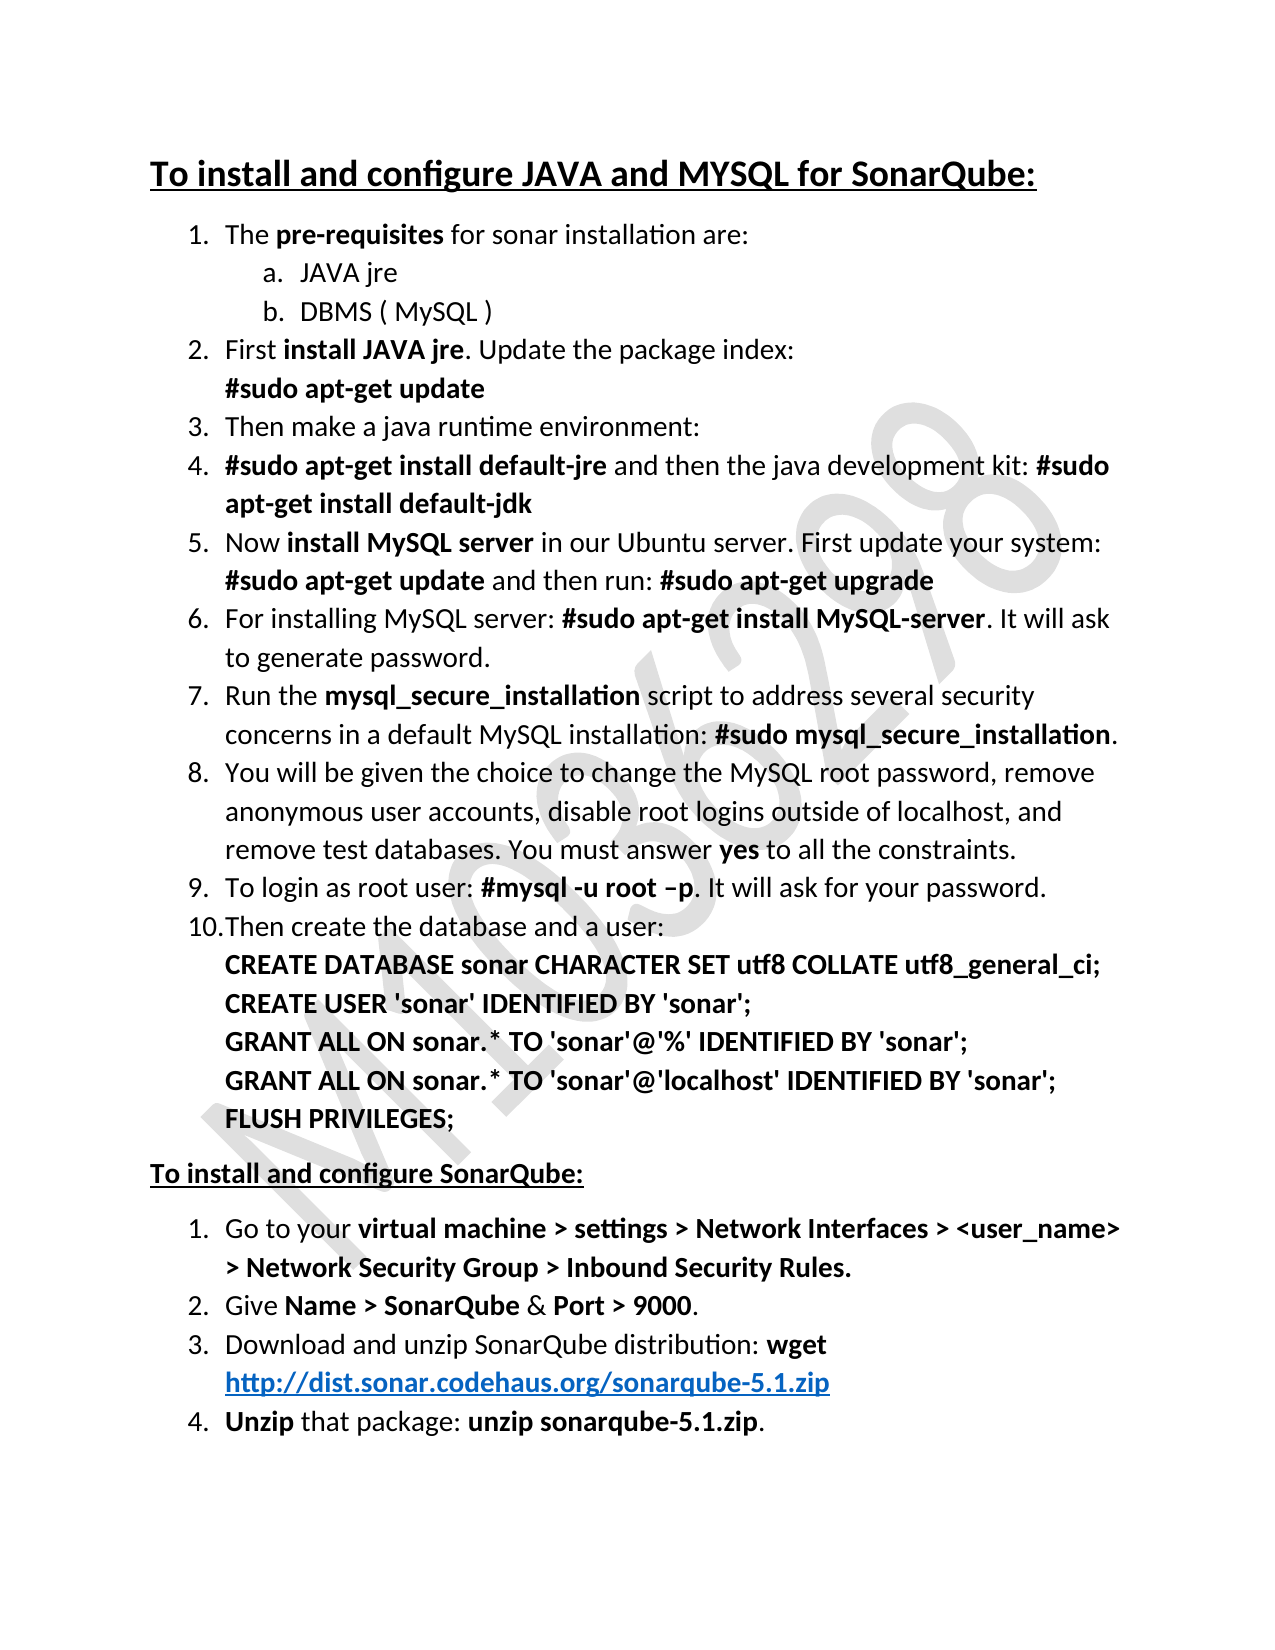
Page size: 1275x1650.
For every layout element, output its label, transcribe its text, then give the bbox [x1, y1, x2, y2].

list To login as root user: #mysql -u root –p. It will ask for your password. [187, 869, 1125, 905]
list Now install MySQL server in our Ubuntu server. First update your system: #sudo apt-get update and then run: #sudo apt-get upgrade [187, 524, 1125, 598]
list DBMS ( MySQL ) [262, 293, 1125, 329]
list CREATE USER 'sonar' IDENTIFIED BY 'sonar'; [225, 985, 1125, 1021]
list Unzip that package: unzip sonarqube-5.1.zip. [187, 1403, 1125, 1438]
list CREATE DATABASE sonar CHARACTER SET utf8 COLLATE utf8_general_ci; [225, 946, 1125, 982]
list FLUSH PRIVILEGES; [225, 1100, 1125, 1136]
list Go to your virtual machine > settings > Network Interfaces > <user_name> > Network Security Group > Inbound Security Rules. [187, 1210, 1125, 1284]
list JAVA jre [262, 254, 1125, 290]
list Download and unzip SonarQube distribution: wget http://dist.sonar.codehaus.org/sonarqube-5.1.zip [187, 1326, 1125, 1400]
list You will be given the choice to change the MySQL root password, remove anonymous user accounts, disable root logins outside of localhost, and remove test databases. You must answer yes to all the constraints. [187, 754, 1125, 867]
text To install and configure JAVA and MYSQL for SonarQube: [150, 150, 1125, 196]
list Give Name > SonarQube & Port > 9000. [187, 1287, 1125, 1323]
list #sudo apt-get install default-jre and then the java development kit: #sudo apt-get install default-jdk [187, 447, 1125, 521]
list Then create the database and a user: [187, 908, 1125, 944]
list The pre-requisites for sonar installation are: [187, 216, 1125, 252]
list For installing MySQL server: #sudo apt-get install MySQL-server. It will ask to generate password. [187, 601, 1125, 674]
list GRANT ALL ON sonar.* TO 'sonar'@'localhost' IDENTIFIED BY 'sonar'; [225, 1062, 1125, 1097]
list Run the mysql_secure_installation script to address several security concerns in a default MySQL installation: #sudo mysql_secure_installation. [187, 677, 1125, 751]
text To install and configure SonarQube: [150, 1155, 1125, 1191]
list First install JAVA jre. Update the package index: [187, 331, 1125, 367]
list Then make a java runtime environment: [187, 408, 1125, 444]
list GRANT ALL ON sonar.* TO 'sonar'@'%' IDENTIFIED BY 'sonar'; [225, 1023, 1125, 1059]
list #sudo apt-get update [225, 370, 1125, 406]
